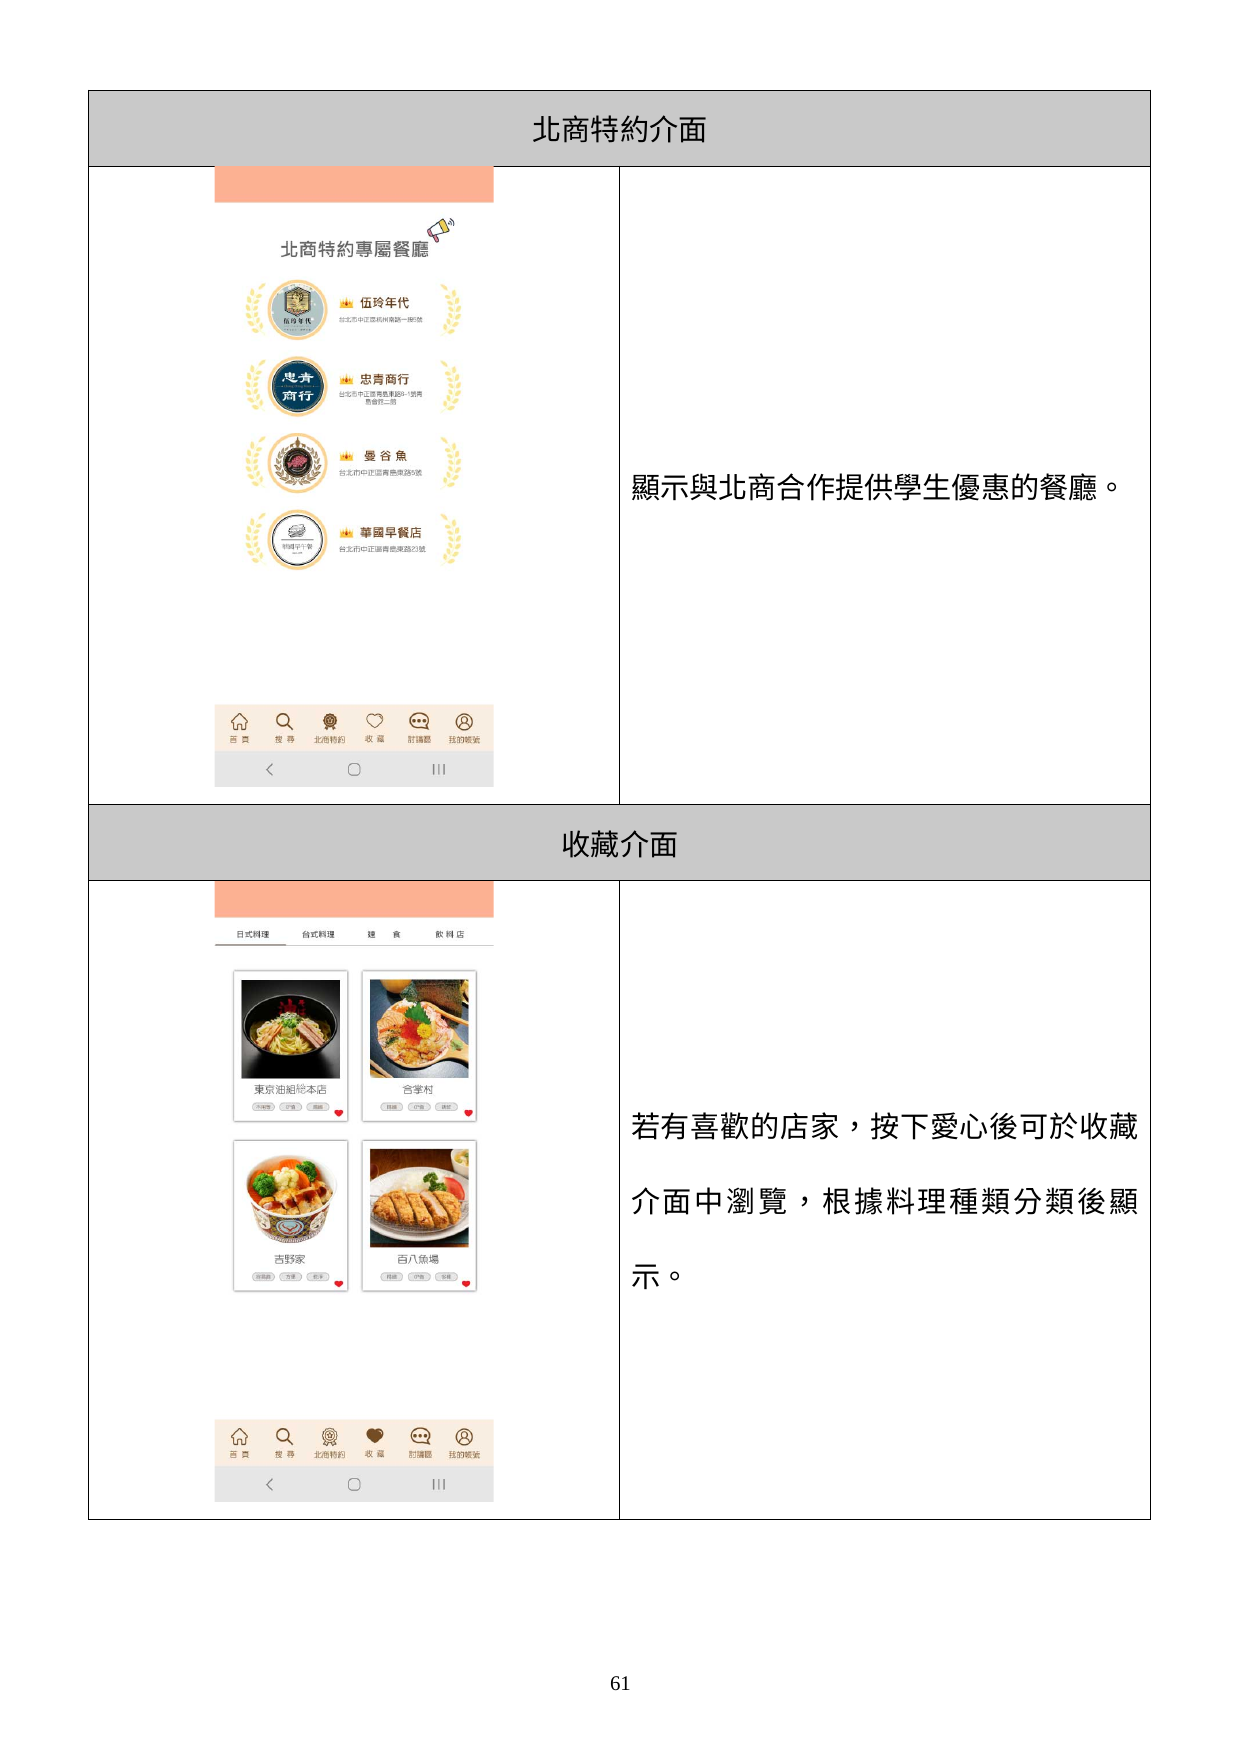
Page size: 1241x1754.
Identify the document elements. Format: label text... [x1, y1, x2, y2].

table_header 北商特約介面 [89, 91, 1150, 166]
table_cell [89, 167, 619, 804]
table_cell 收藏介面 [89, 805, 1150, 880]
picture [214, 881, 494, 1502]
picture [214, 166, 494, 787]
table_cell 顯示與北商合作提供學生優惠的餐廳。 [620, 167, 1150, 804]
table_cell 若有喜歡的店家，按下愛心後可於收藏介面中瀏覽，根據料理種類分類後顯示。 [620, 881, 1150, 1519]
table_cell [89, 881, 619, 1519]
